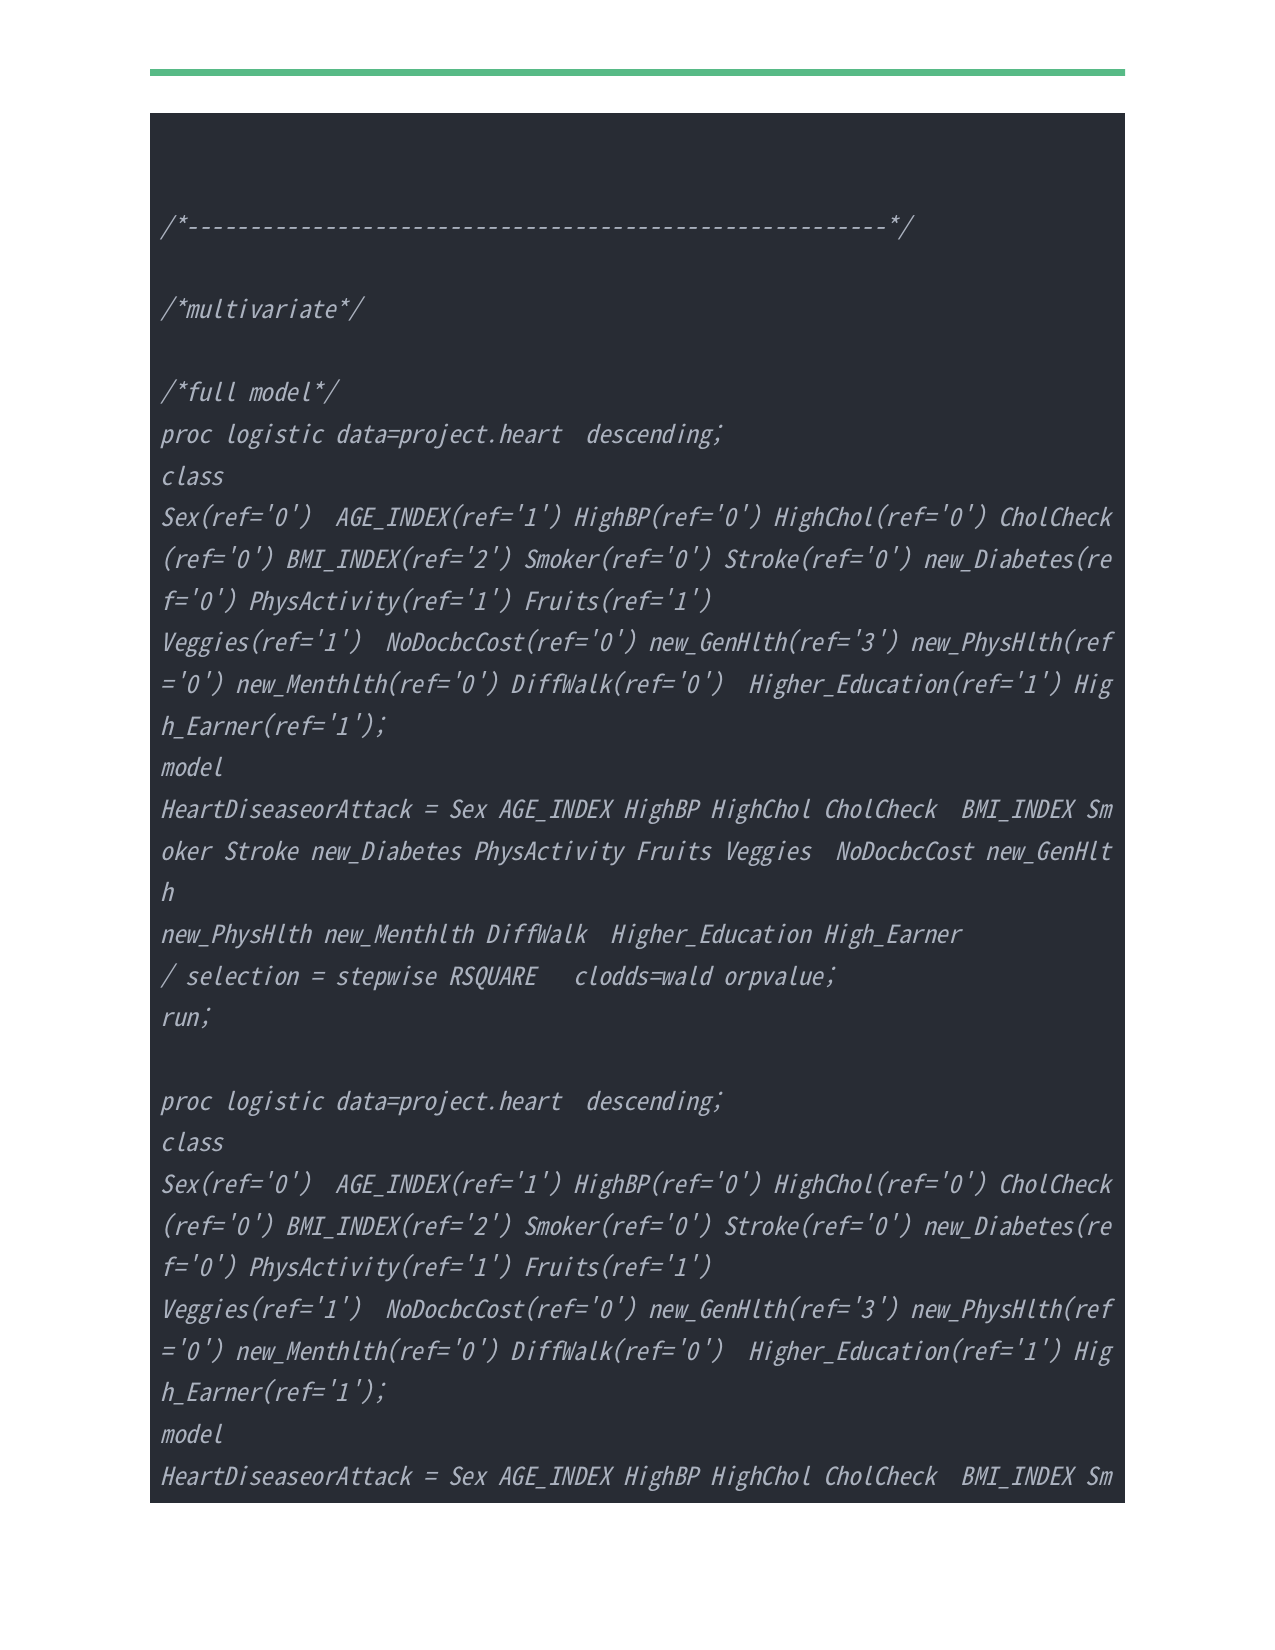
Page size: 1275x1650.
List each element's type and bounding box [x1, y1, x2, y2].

picture [150, 69, 1125, 76]
table_header [150, 113, 1125, 1503]
